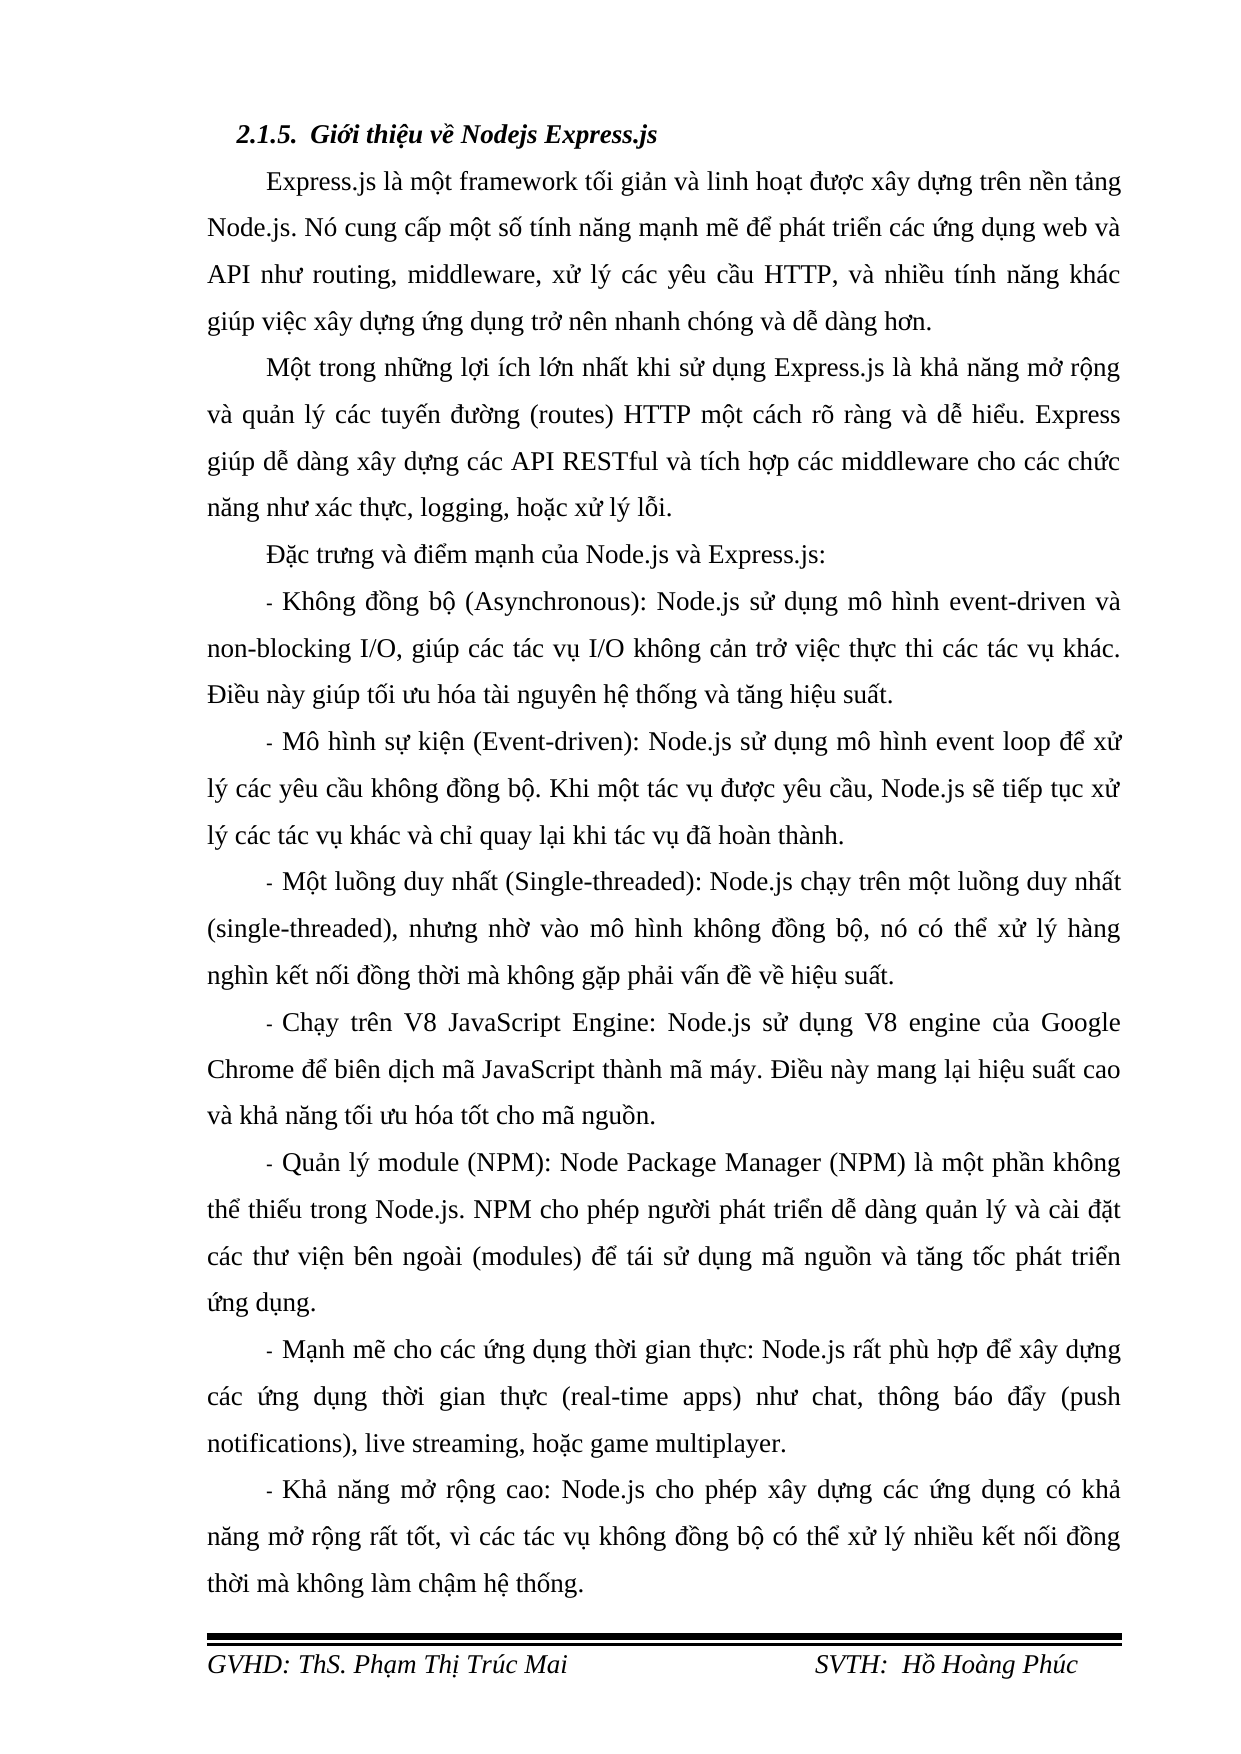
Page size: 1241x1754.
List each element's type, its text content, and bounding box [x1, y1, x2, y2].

subtitle Giới thiệu về Nodejs Express.js [236, 118, 1122, 149]
text Một trong những lợi ích lớn nhất khi sử dụng Express.js là khả năng mở rộng và quản lý các tuyến đường (routes) HTTP một cách rõ ràng và dễ hiểu. Express giúp dễ dàng xây dựng các API RESTful và tích hợp các middleware cho các chức năng như xác thực, logging, hoặc xử lý lỗi. [207, 351, 1122, 523]
text Đặc trưng và điểm mạnh của Node.js và Express.js: [207, 538, 1122, 569]
list Chạy trên V8 JavaScript Engine: Node.js sử dụng V8 engine của Google Chrome để biên dịch mã JavaScript thành mã máy. Điều này mang lại hiệu suất cao và khả năng tối ưu hóa tốt cho mã nguồn. [207, 1006, 1122, 1131]
list Mạnh mẽ cho các ứng dụng thời gian thực: Node.js rất phù hợp để xây dựng các ứng dụng thời gian thực (real-time apps) như chat, thông báo đẩy (push notifications), live streaming, hoặc game multiplayer. [207, 1333, 1122, 1458]
list Mô hình sự kiện (Event-driven): Node.js sử dụng mô hình event loop để xử lý các yêu cầu không đồng bộ. Khi một tác vụ được yêu cầu, Node.js sẽ tiếp tục xử lý các tác vụ khác và chỉ quay lại khi tác vụ đã hoàn thành. [207, 725, 1122, 850]
list Khả năng mở rộng cao: Node.js cho phép xây dựng các ứng dụng có khả năng mở rộng rất tốt, vì các tác vụ không đồng bộ có thể xử lý nhiều kết nối đồng thời mà không làm chậm hệ thống. [207, 1473, 1122, 1598]
list Một luồng duy nhất (Single-threaded): Node.js chạy trên một luồng duy nhất (single-threaded), nhưng nhờ vào mô hình không đồng bộ, nó có thể xử lý hàng nghìn kết nối đồng thời mà không gặp phải vấn đề về hiệu suất. [207, 865, 1122, 990]
text Express.js là một framework tối giản và linh hoạt được xây dựng trên nền tảng Node.js. Nó cung cấp một số tính năng mạnh mẽ để phát triển các ứng dụng web và API như routing, middleware, xử lý các yêu cầu HTTP, và nhiều tính năng khác giúp việc xây dựng ứng dụng trở nên nhanh chóng và dễ dàng hơn. [207, 165, 1122, 336]
list Không đồng bộ (Asynchronous): Node.js sử dụng mô hình event-driven và non-blocking I/O, giúp các tác vụ I/O không cản trở việc thực thi các tác vụ khác. Điều này giúp tối ưu hóa tài nguyên hệ thống và tăng hiệu suất. [207, 585, 1122, 709]
list Quản lý module (NPM): Node Package Manager (NPM) là một phần không thể thiếu trong Node.js. NPM cho phép người phát triển dễ dàng quản lý và cài đặt các thư viện bên ngoài (modules) để tái sử dụng mã nguồn và tăng tốc phát triển ứng dụng. [207, 1146, 1122, 1317]
